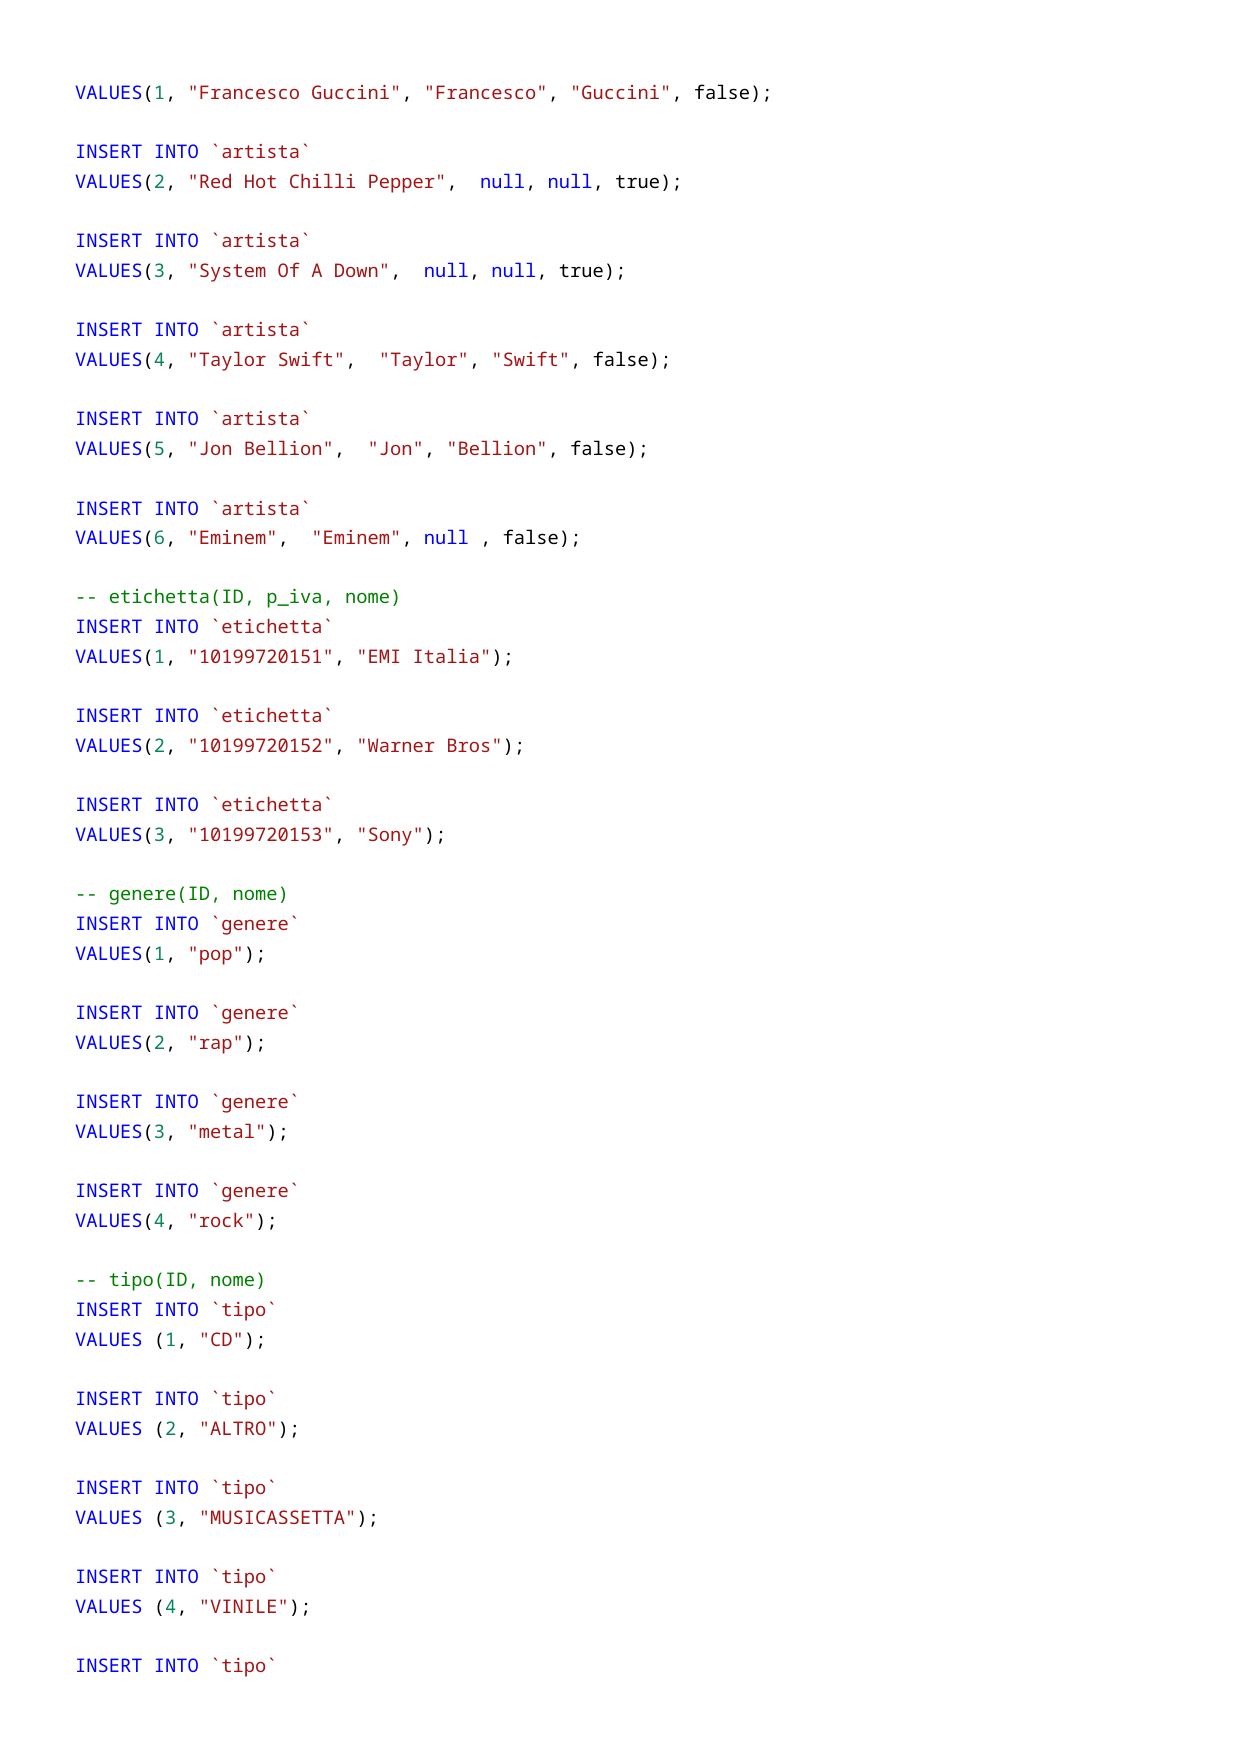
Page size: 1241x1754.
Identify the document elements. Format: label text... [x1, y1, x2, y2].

text VALUES(4, "rock"); [75, 1203, 1165, 1233]
text VALUES (3, "MUSICASSETTA"); [75, 1500, 1165, 1530]
text INSERT INTO `genere` [75, 995, 1165, 1025]
text VALUES(2, "10199720152", "Warner Bros"); [75, 728, 1165, 758]
text INSERT INTO `tipo` [75, 1648, 1165, 1678]
text VALUES(3, "System Of A Down", null, null, true); [75, 253, 1165, 283]
text INSERT INTO `etichetta` [75, 698, 1165, 728]
text -- tipo(ID, nome) [75, 1262, 1165, 1292]
text INSERT INTO `tipo` [75, 1292, 1165, 1322]
text INSERT INTO `genere` [75, 1084, 1165, 1114]
text INSERT INTO `tipo` [75, 1381, 1165, 1411]
text VALUES (1, "CD"); [75, 1322, 1165, 1352]
text INSERT INTO `artista` [75, 491, 1165, 520]
text INSERT INTO `etichetta` [75, 787, 1165, 817]
text INSERT INTO `etichetta` [75, 609, 1165, 639]
text INSERT INTO `tipo` [75, 1559, 1165, 1589]
text VALUES(3, "10199720153", "Sony"); [75, 817, 1165, 847]
text VALUES(5, "Jon Bellion", "Jon", "Bellion", false); [75, 431, 1165, 461]
text INSERT INTO `artista` [75, 402, 1165, 431]
text VALUES(1, "Francesco Guccini", "Francesco", "Guccini", false); [75, 75, 1165, 105]
text VALUES(1, "10199720151", "EMI Italia"); [75, 639, 1165, 669]
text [75, 134, 1165, 164]
text VALUES (2, "ALTRO"); [75, 1411, 1165, 1441]
text VALUES(2, "rap"); [75, 1025, 1165, 1055]
text -- genere(ID, nome) [75, 877, 1165, 906]
text INSERT INTO `artista` [75, 223, 1165, 253]
text VALUES(6, "Eminem", "Eminem", null , false); [75, 520, 1165, 550]
text VALUES (4, "VINILE"); [75, 1589, 1165, 1619]
text VALUES(2, "Red Hot Chilli Pepper", null, null, true); [75, 164, 1165, 194]
text -- etichetta(ID, p_iva, nome) [75, 580, 1165, 609]
text VALUES(1, "pop"); [75, 936, 1165, 966]
text INSERT INTO `tipo` [75, 1470, 1165, 1500]
text VALUES(3, "metal"); [75, 1114, 1165, 1144]
text INSERT INTO `artista` [75, 312, 1165, 342]
text INSERT INTO `genere` [75, 1173, 1165, 1203]
text INSERT INTO `genere` [75, 906, 1165, 936]
text VALUES(4, "Taylor Swift", "Taylor", "Swift", false); [75, 342, 1165, 372]
